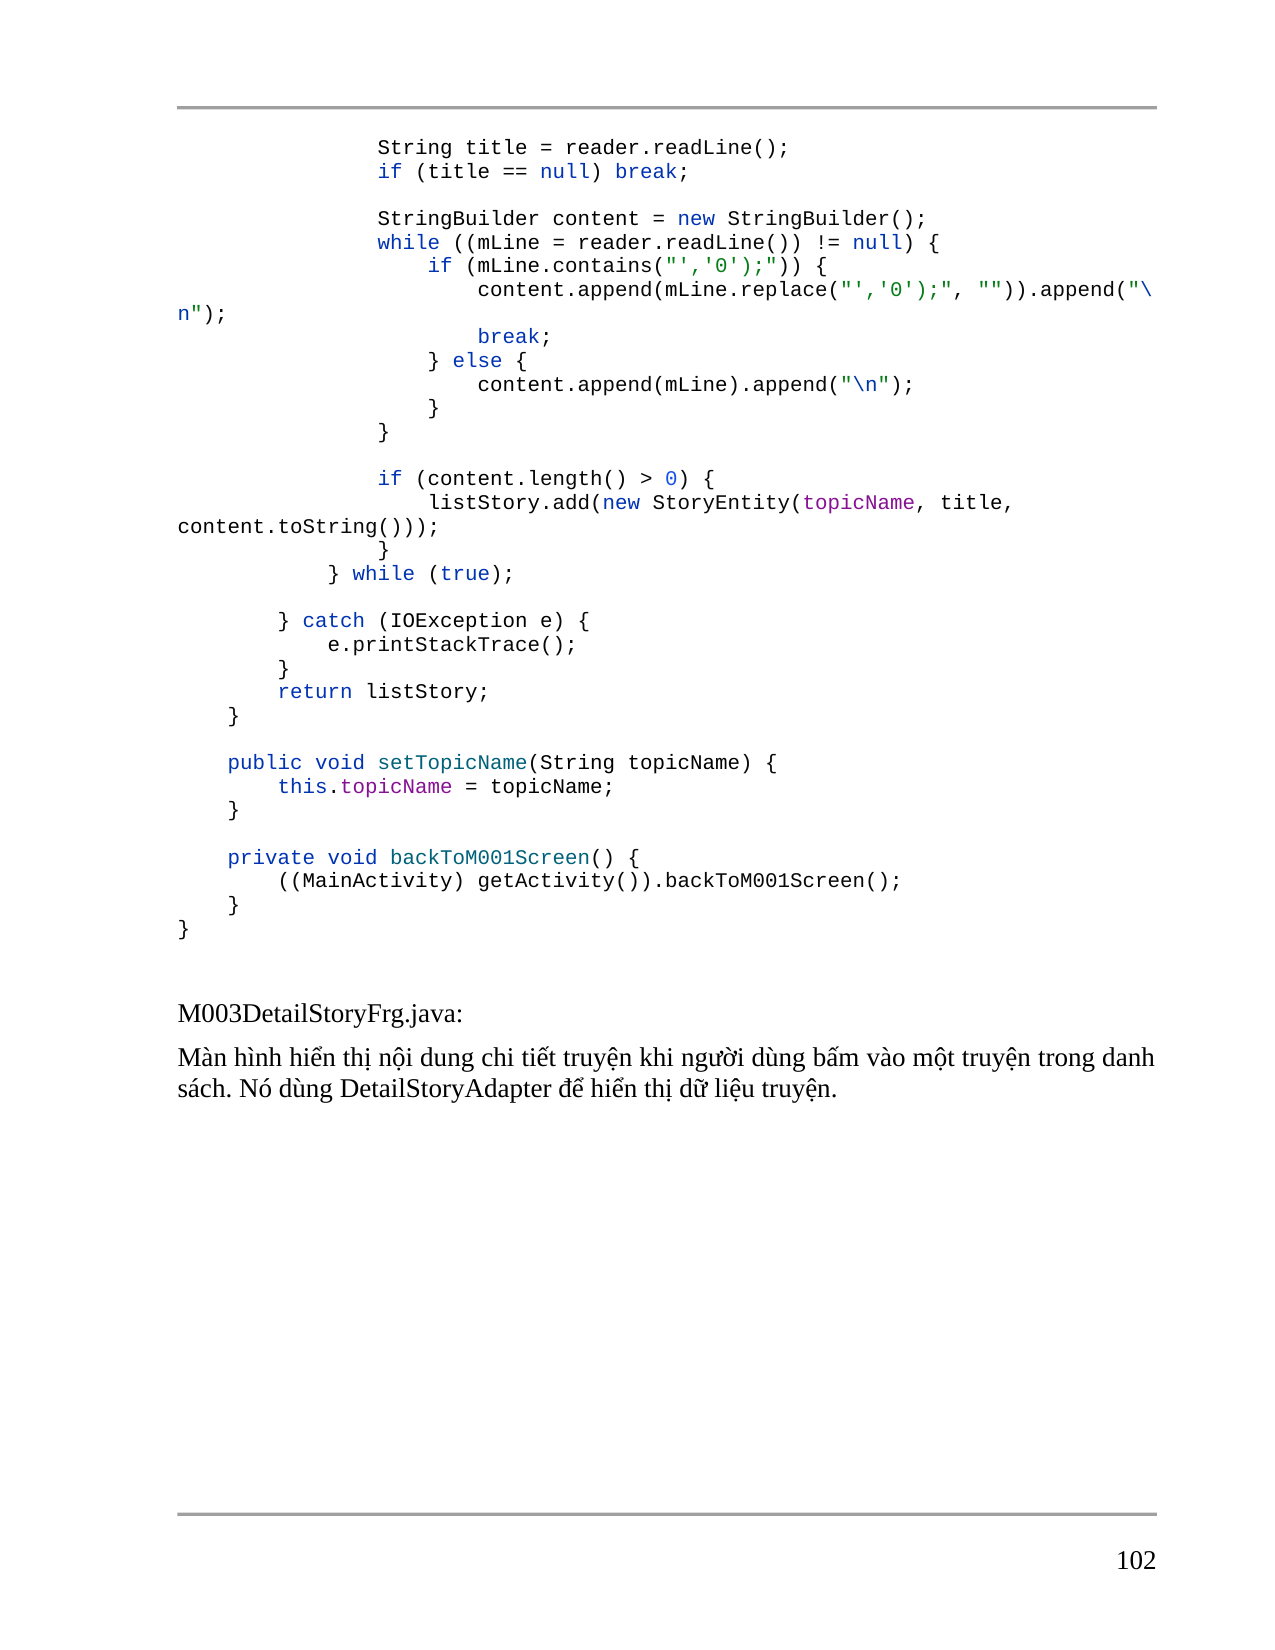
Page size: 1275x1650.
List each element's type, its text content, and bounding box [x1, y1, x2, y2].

text Màn hình hiển thị nội dung chi tiết truyện khi người dùng bấm vào một truyện trong danh sách. Nó dùng DetailStoryAdapter để hiển thị dữ liệu truyện. [177, 1041, 1156, 1103]
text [177, 137, 1157, 941]
text M003DetailStoryFrg.java: [177, 997, 1156, 1028]
